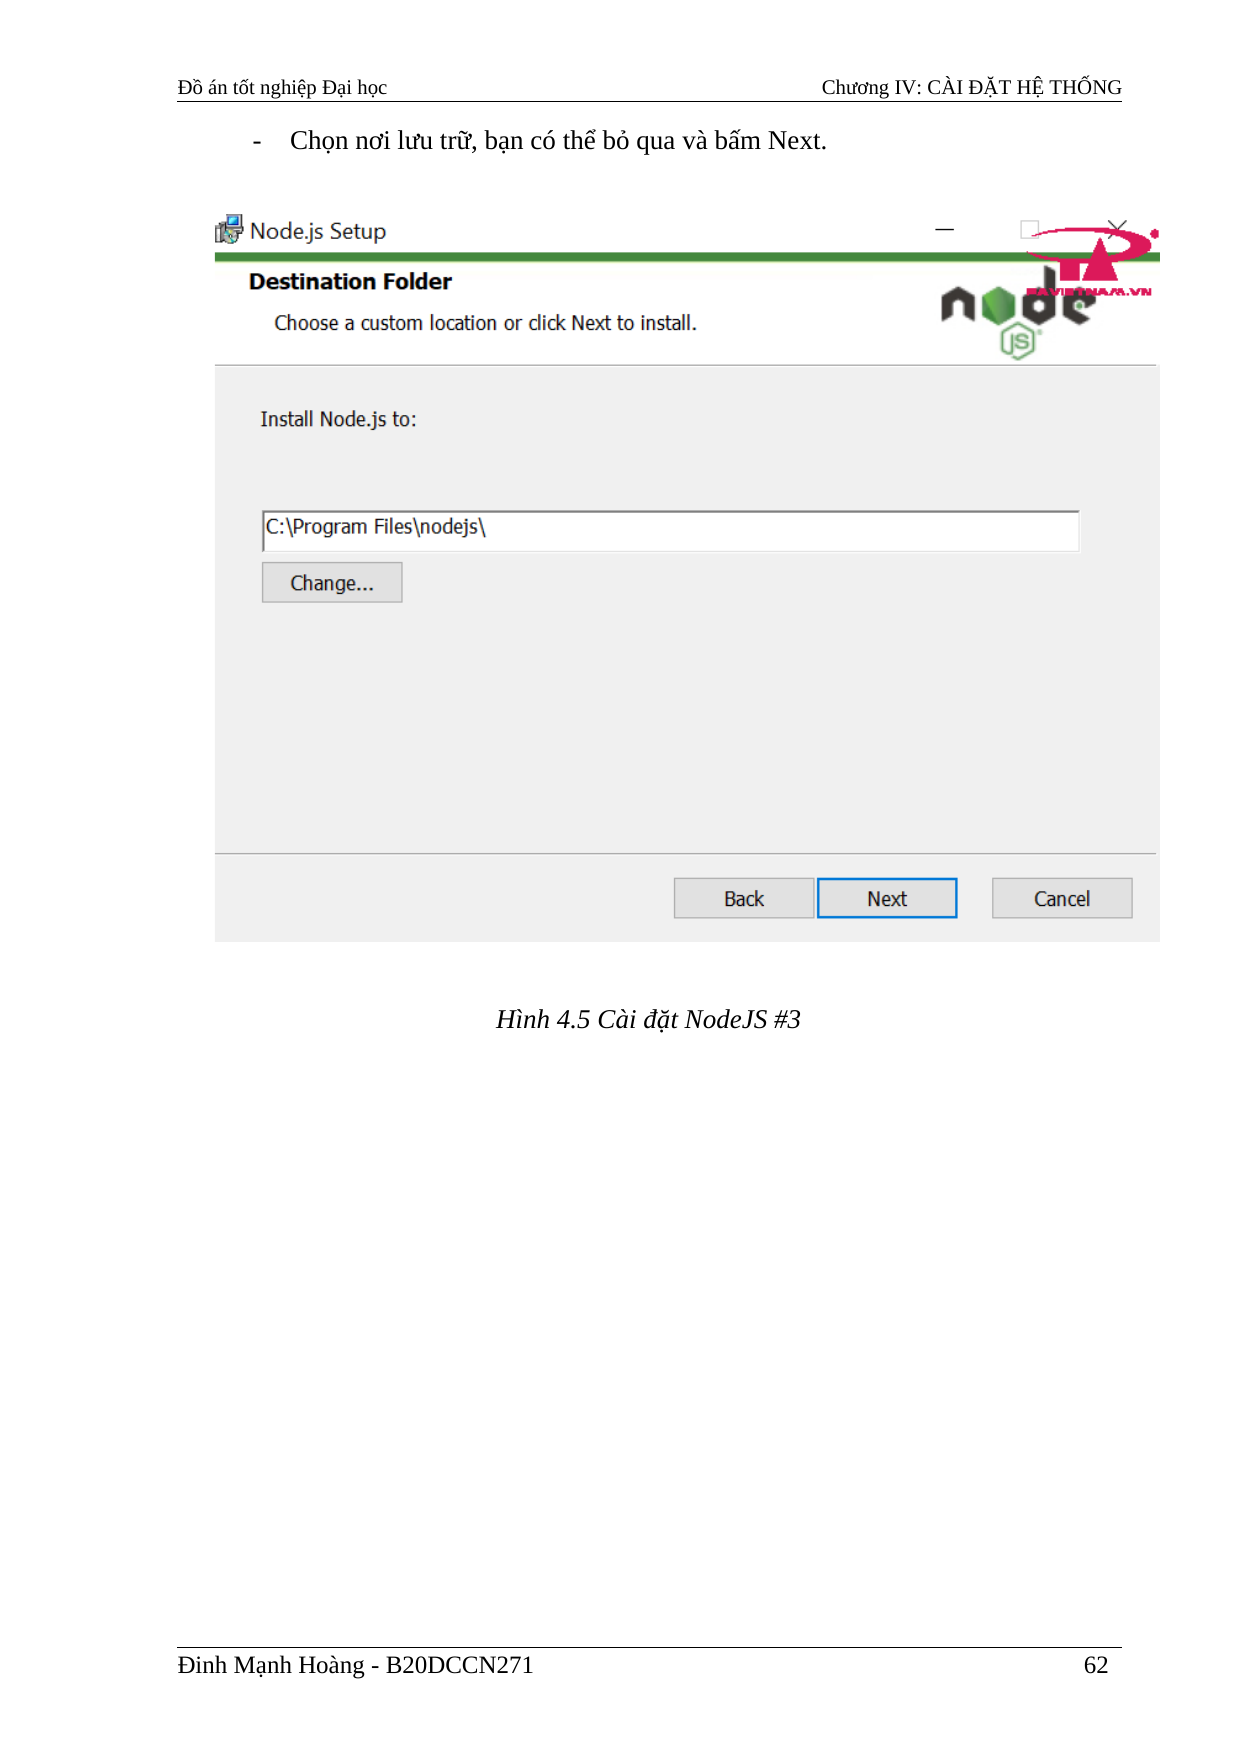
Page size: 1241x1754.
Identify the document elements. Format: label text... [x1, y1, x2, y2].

subtitle Hình 4.5 Cài đặt NodeJS #3 [177, 1003, 1122, 1035]
picture [214, 213, 1160, 942]
list Chọn nơi lưu trữ, bạn có thể bỏ qua và bấm Next. [252, 124, 1122, 155]
